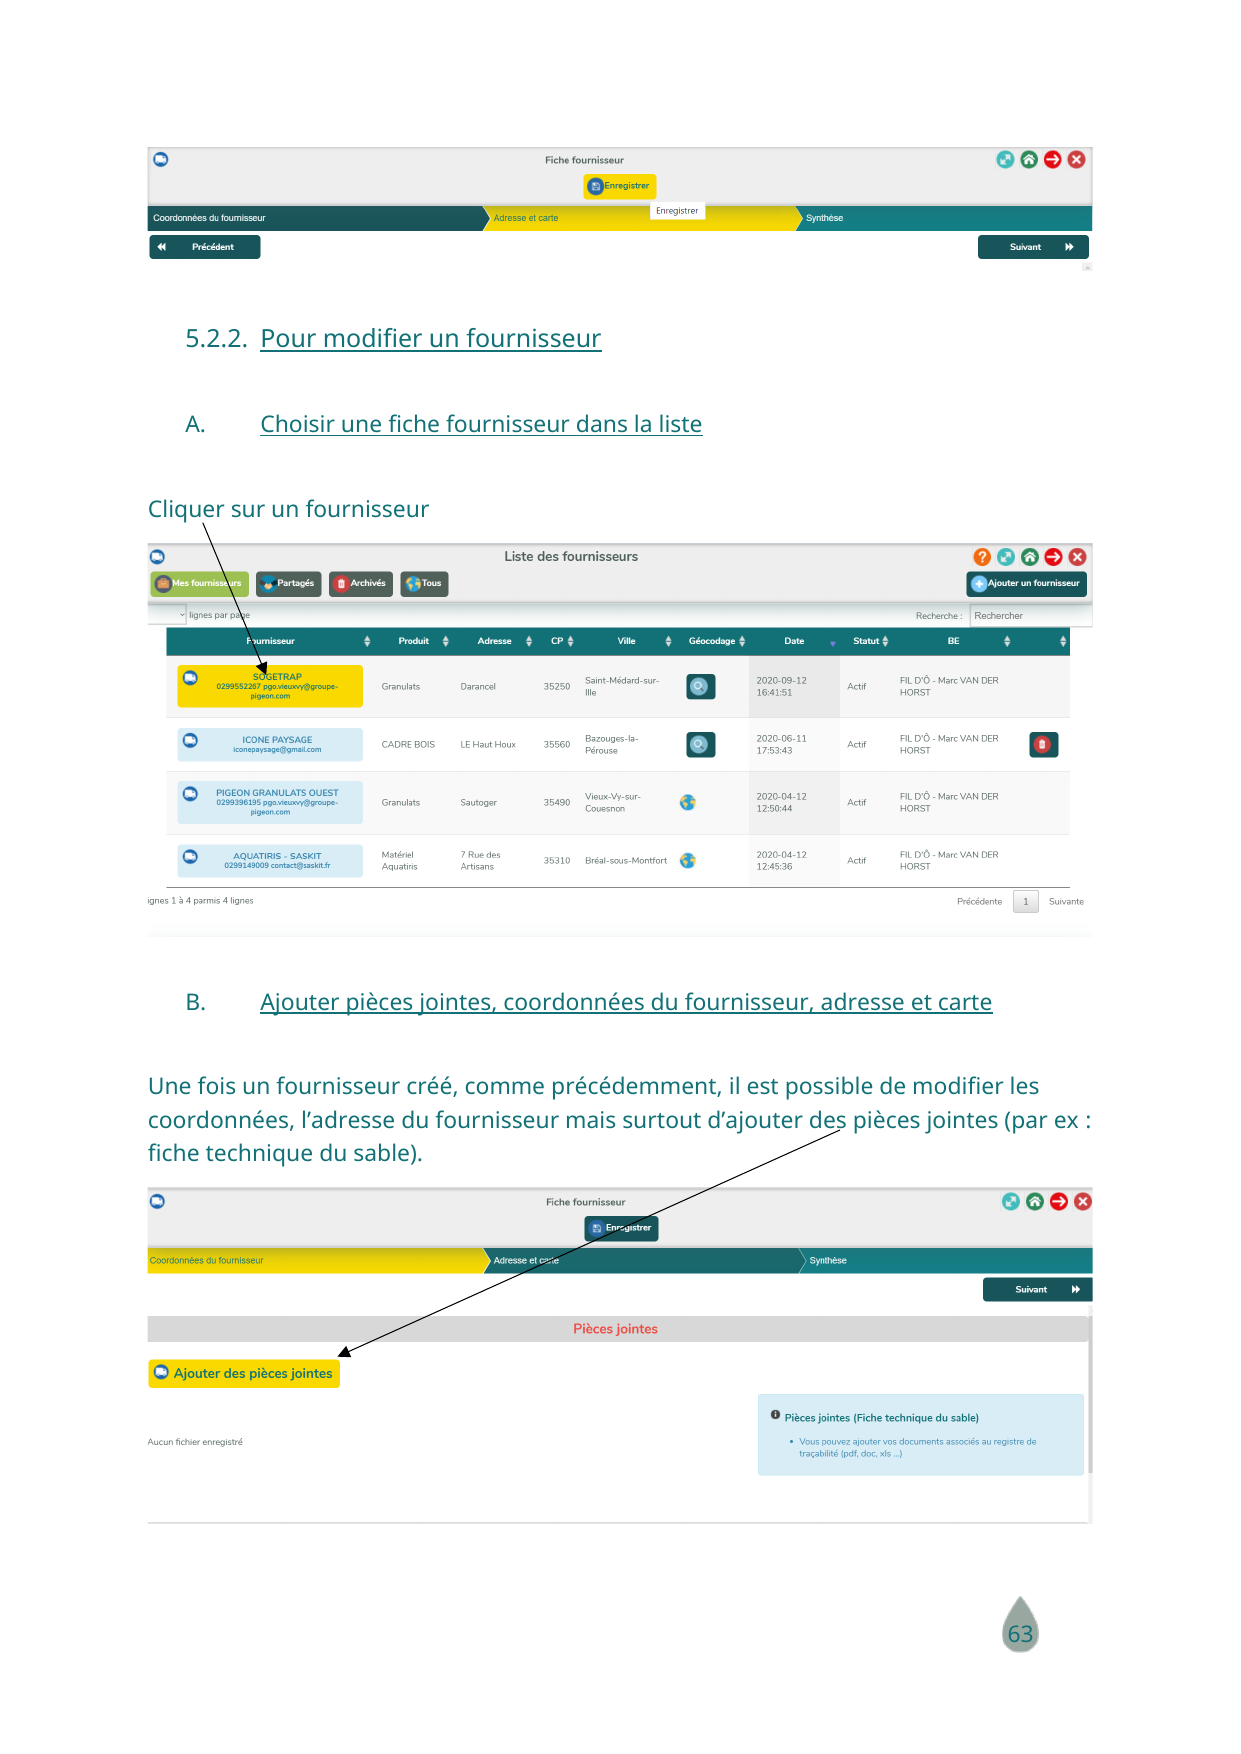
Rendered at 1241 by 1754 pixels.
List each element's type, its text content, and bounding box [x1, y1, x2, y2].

subtitle Pour modifier un fournisseur [185, 321, 1092, 355]
picture [147, 1187, 1093, 1524]
subtitle Ajouter pièces jointes, coordonnées du fournisseur, adresse et carte [185, 986, 1092, 1017]
picture [1002, 1596, 1039, 1653]
subtitle Choisir une fiche fournisseur dans la liste [185, 408, 1092, 439]
picture [147, 147, 1093, 271]
picture [147, 542, 1093, 937]
text Cliquer sur un fournisseur [148, 492, 1092, 524]
text Une fois un fournisseur créé, comme précédemment, il est possible de modifier les coordonnées, l’adresse du fournisseur mais surtout d’ajouter des pièces jointes (par ex : fiche technique du sable). [148, 1070, 1092, 1169]
